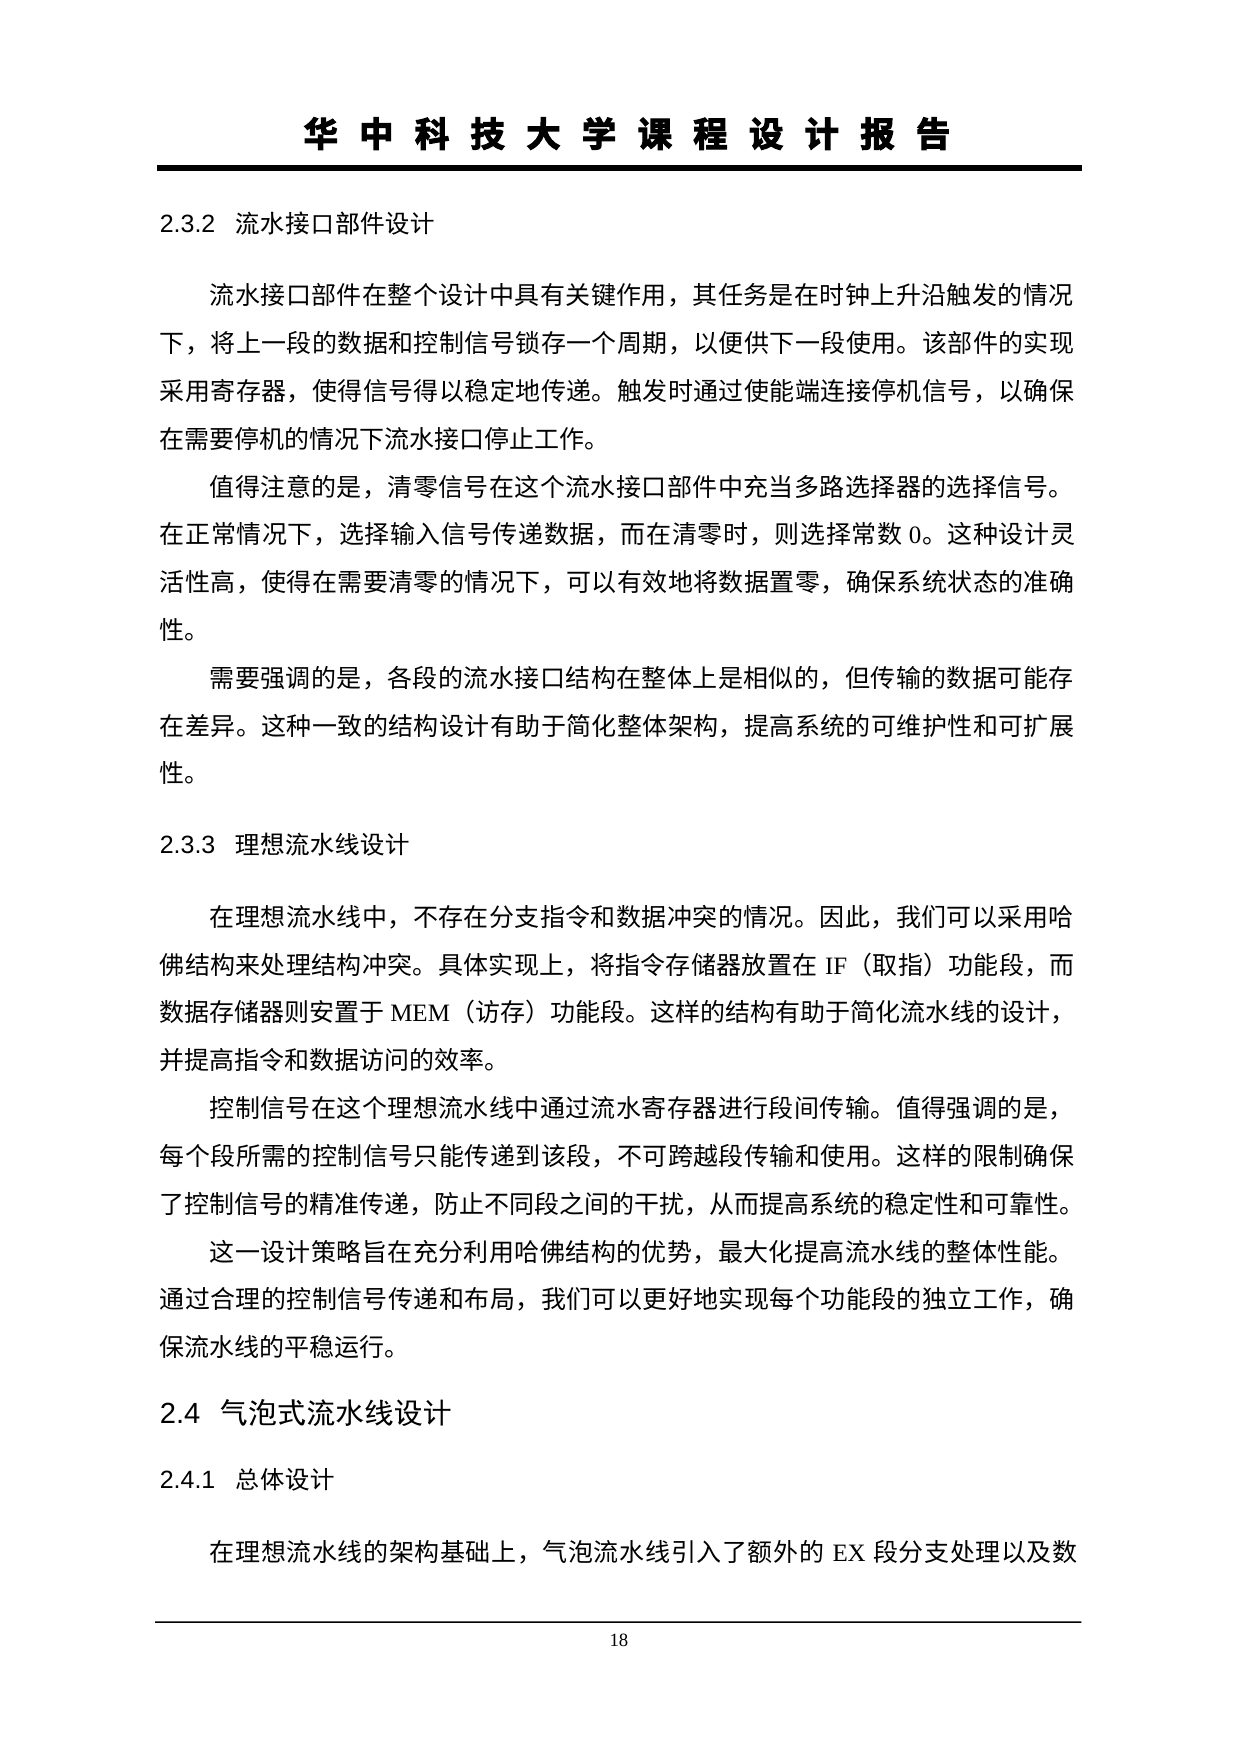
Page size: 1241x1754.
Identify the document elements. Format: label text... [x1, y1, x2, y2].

text 流水接口部件在整个设计中具有关键作用，其任务是在时钟上升沿触发的情况下，将上一段的数据和控制信号锁存一个周期，以便供下一段使用。该部件的实现采用寄存器，使得信号得以稳定地传递。触发时通过使能端连接停机信号，以确保在需要停机的情况下流水接口停止工作。 [159, 270, 1075, 461]
text 值得注意的是，清零信号在这个流水接口部件中充当多路选择器的选择信号。在正常情况下，选择输入信号传递数据，而在清零时，则选择常数0。这种设计灵活性高，使得在需要清零的情况下，可以有效地将数据置零，确保系统状态的准确性。 [159, 461, 1075, 653]
subtitle 理想流水线设计 [159, 820, 1078, 868]
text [159, 1527, 1078, 1574]
text 在理想流水线中，不存在分支指令和数据冲突的情况。因此，我们可以采用哈佛结构来处理结构冲突。具体实现上，将指令存储器放置在 IF（取指）功能段，而数据存储器则安置于 MEM（访存）功能段。这样的结构有助于简化流水线的设计，并提高指令和数据访问的效率。 [159, 892, 1075, 1083]
subtitle 气泡式流水线设计 [159, 1395, 1053, 1430]
text 这一设计策略旨在充分利用哈佛结构的优势，最大化提高流水线的整体性能。通过合理的控制信号传递和布局，我们可以更好地实现每个功能段的独立工作，确保流水线的平稳运行。 [159, 1226, 1075, 1370]
text 需要强调的是，各段的流水接口结构在整体上是相似的，但传输的数据可能存在差异。这种一致的结构设计有助于简化整体架构，提高系统的可维护性和可扩展性。 [159, 653, 1075, 796]
subtitle 流水接口部件设计 [159, 198, 1078, 246]
subtitle 总体设计 [159, 1455, 1078, 1503]
text 控制信号在这个理想流水线中通过流水寄存器进行段间传输。值得强调的是，每个段所需的控制信号只能传递到该段，不可跨越段传输和使用。这样的限制确保了控制信号的精准传递，防止不同段之间的干扰，从而提高系统的稳定性和可靠性。 [159, 1083, 1075, 1226]
